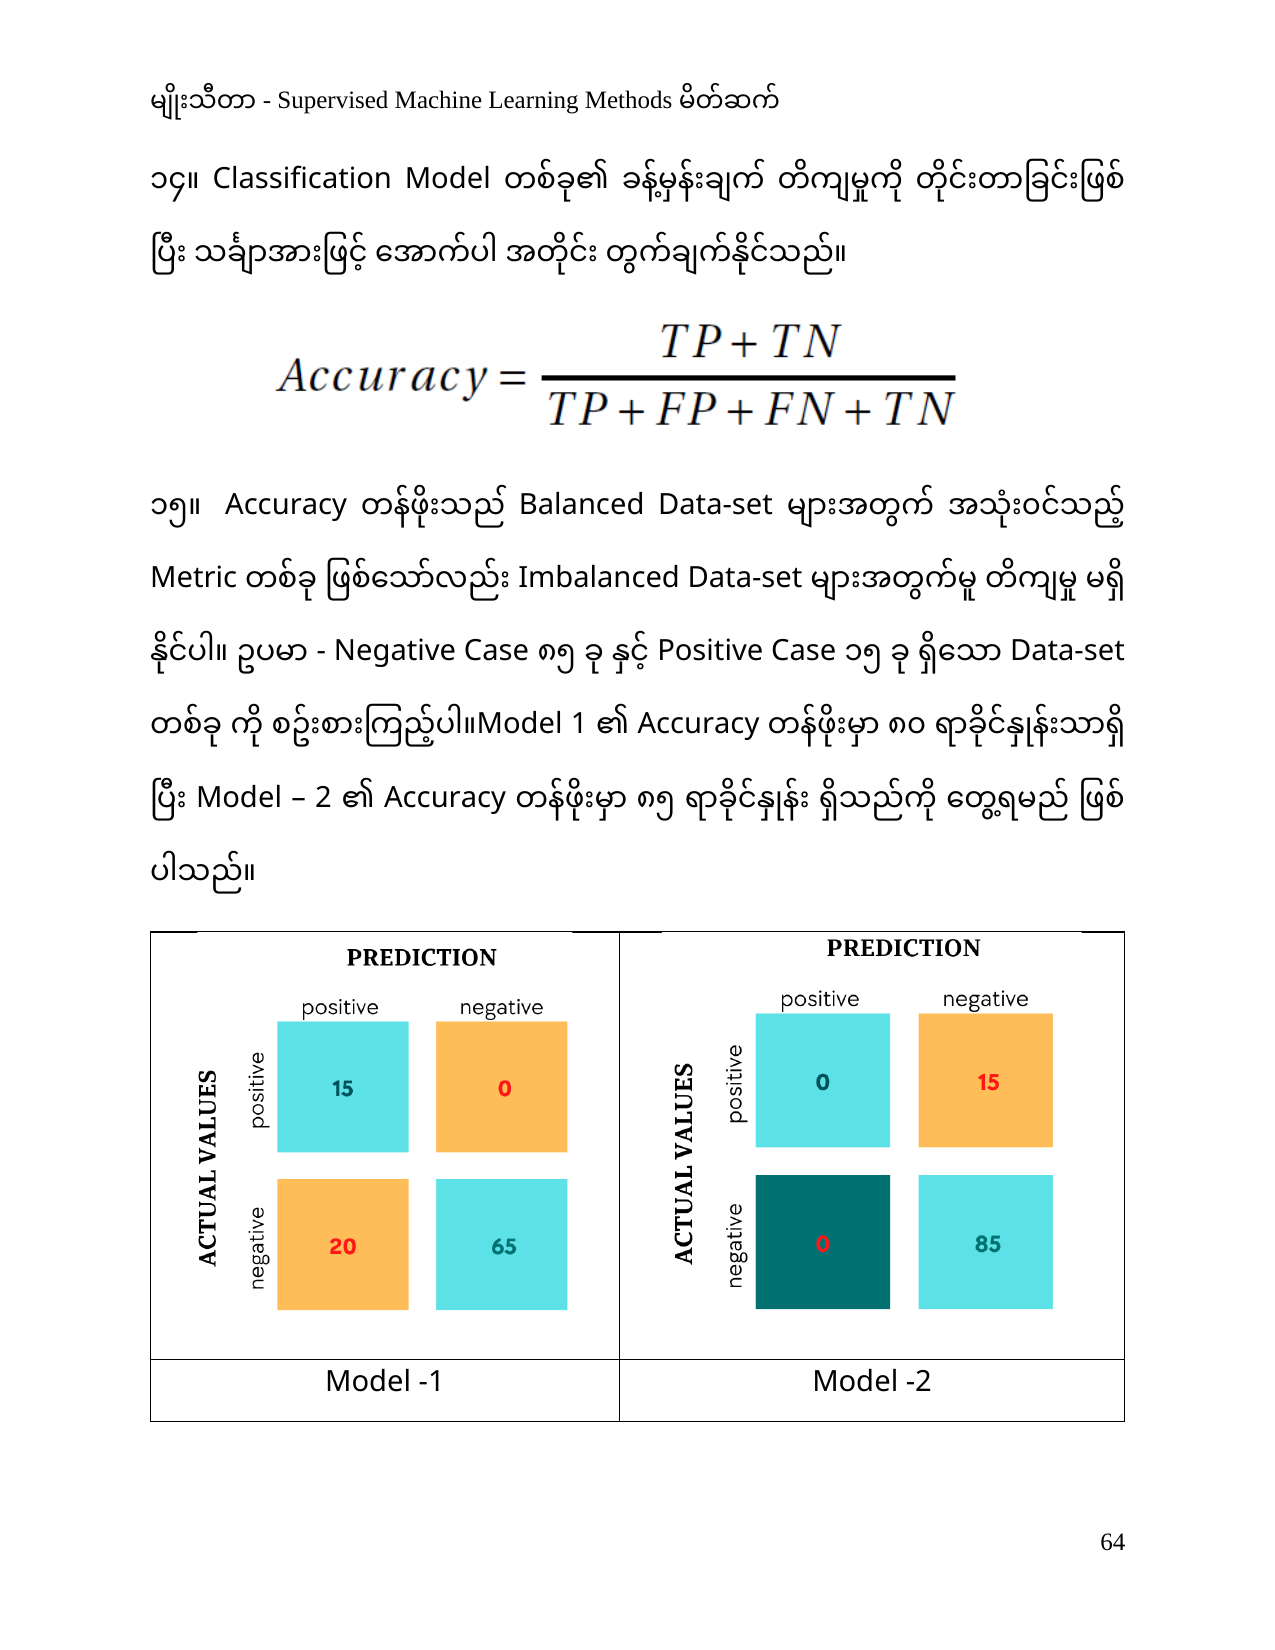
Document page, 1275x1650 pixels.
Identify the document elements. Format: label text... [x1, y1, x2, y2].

text ၁၅။ Accuracy တန်ဖိုးသည် Balanced Data-set များအတွက် အသုံး၀င်သည့် Metric တစ်ခု ဖြစ်သော်လည်း Imbalanced Data-set များအတွက်မူ တိကျမှု မရှိနိုင်ပါ။ ဥပမာ - Negative Case ၈၅ ခု နှင့် Positive Case ၁၅ ခု ရှိသော Data-set တစ်ခု ကို စဥ်းစားကြည့်ပါ။Model 1 ၏ Accuracy တန်ဖိုးမှာ ၈၀ ရာခိုင်နှုန်းသာရှိပြီး Model – 2 ၏ Accuracy တန်ဖိုးမှာ ၈၅ ရာခိုင်နှုန်း ရှိသည်ကို တွေ့ရမည် ဖြစ်ပါသည်။ [150, 475, 1125, 905]
table_header [151, 933, 619, 1359]
table_cell Model -1 [151, 1360, 619, 1421]
picture [256, 313, 1019, 447]
text ၁၄။ Classification Model တစ်ခု၏ ခန့်မှန်းချက် တိကျမှုကို တိုင်းတာခြင်းဖြစ်ပြီး သင်္ချာအားဖြင့် အောက်ပါ အတိုင်း တွက်ချက်နိုင်သည်။ [150, 150, 1125, 287]
table_header [620, 933, 1124, 1359]
table_cell Model -2 [620, 1360, 1124, 1421]
